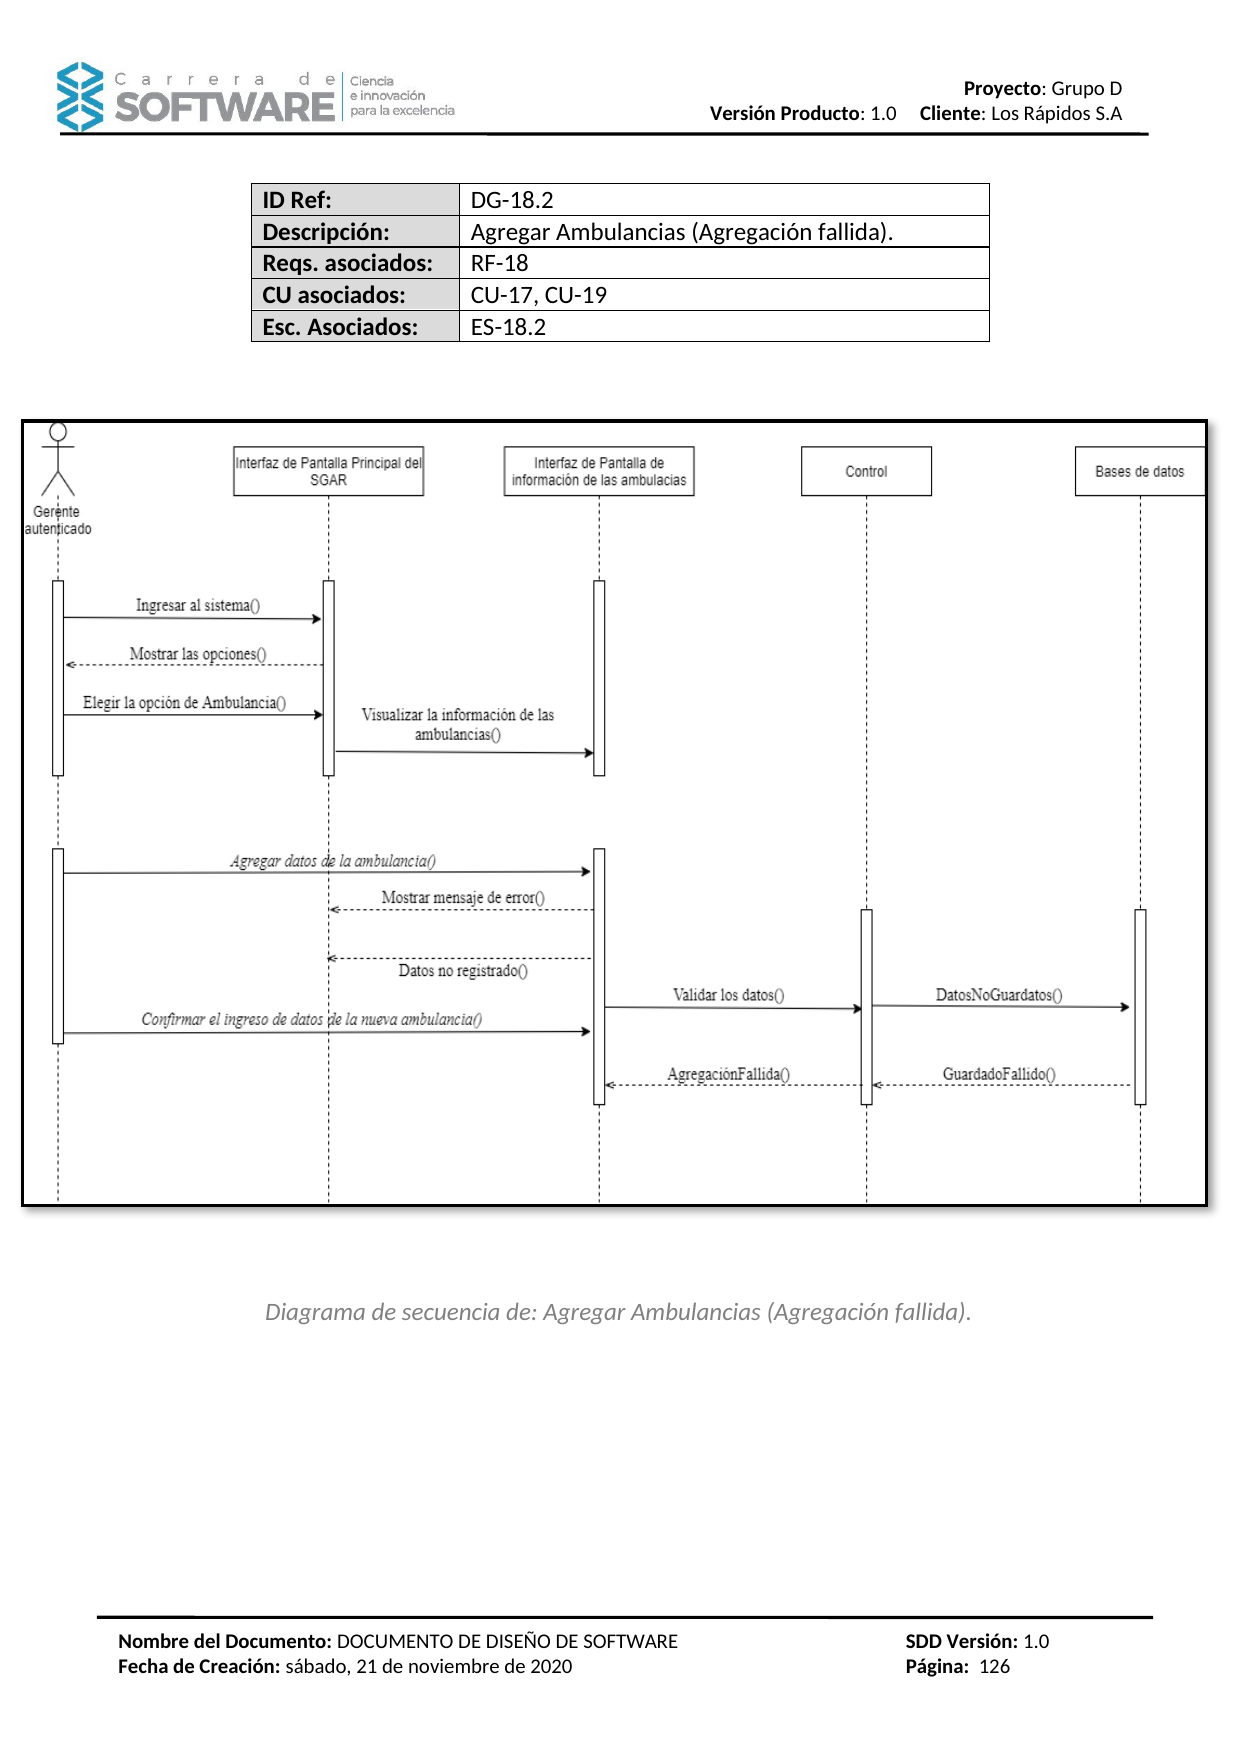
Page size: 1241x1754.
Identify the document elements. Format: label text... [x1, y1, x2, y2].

table_cell CU asociados: [252, 279, 459, 309]
table_cell Reqs. asociados: [252, 248, 459, 278]
table_cell Agregar Ambulancias (Agregación fallida). [460, 216, 989, 246]
text Diagrama de secuencia de: Agregar Ambulancias (Agregación fallida). [118, 1296, 1122, 1327]
table_header DG-18.2 [460, 184, 989, 215]
table_cell Esc. Asociados: [252, 311, 459, 341]
table_cell ES-18.2 [460, 311, 989, 341]
table_cell CU-17, CU-19 [460, 279, 989, 309]
table_cell RF-18 [460, 248, 989, 278]
picture [24, 423, 1205, 1204]
table_header ID Ref: [252, 184, 459, 215]
table_cell Descripción: [252, 216, 459, 246]
picture [46, 46, 461, 154]
